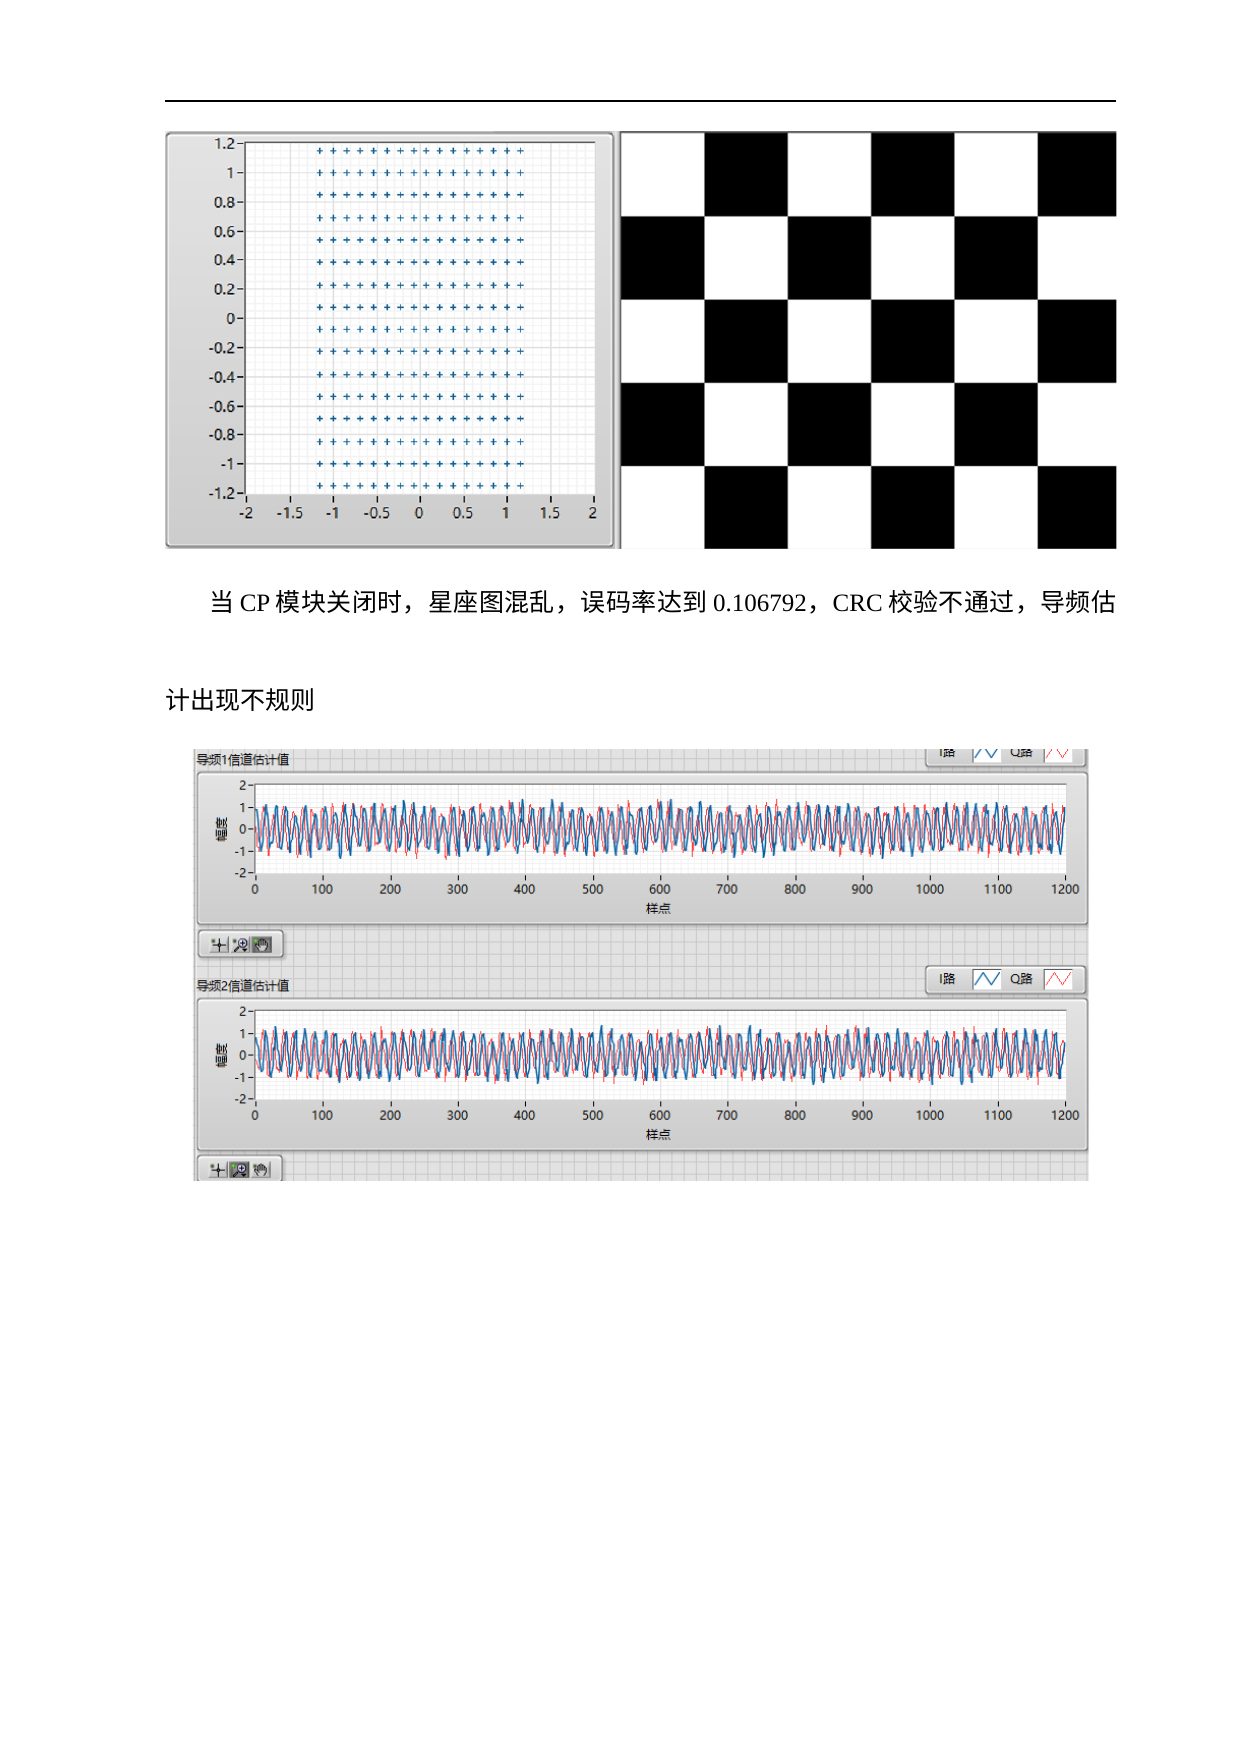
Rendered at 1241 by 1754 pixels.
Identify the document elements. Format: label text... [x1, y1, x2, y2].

picture [192, 749, 1089, 1181]
text 当CP模块关闭时，星座图混乱，误码率达到0.106792，CRC校验不通过，导频估计出现不规则 [165, 568, 1116, 731]
picture [165, 131, 1117, 549]
